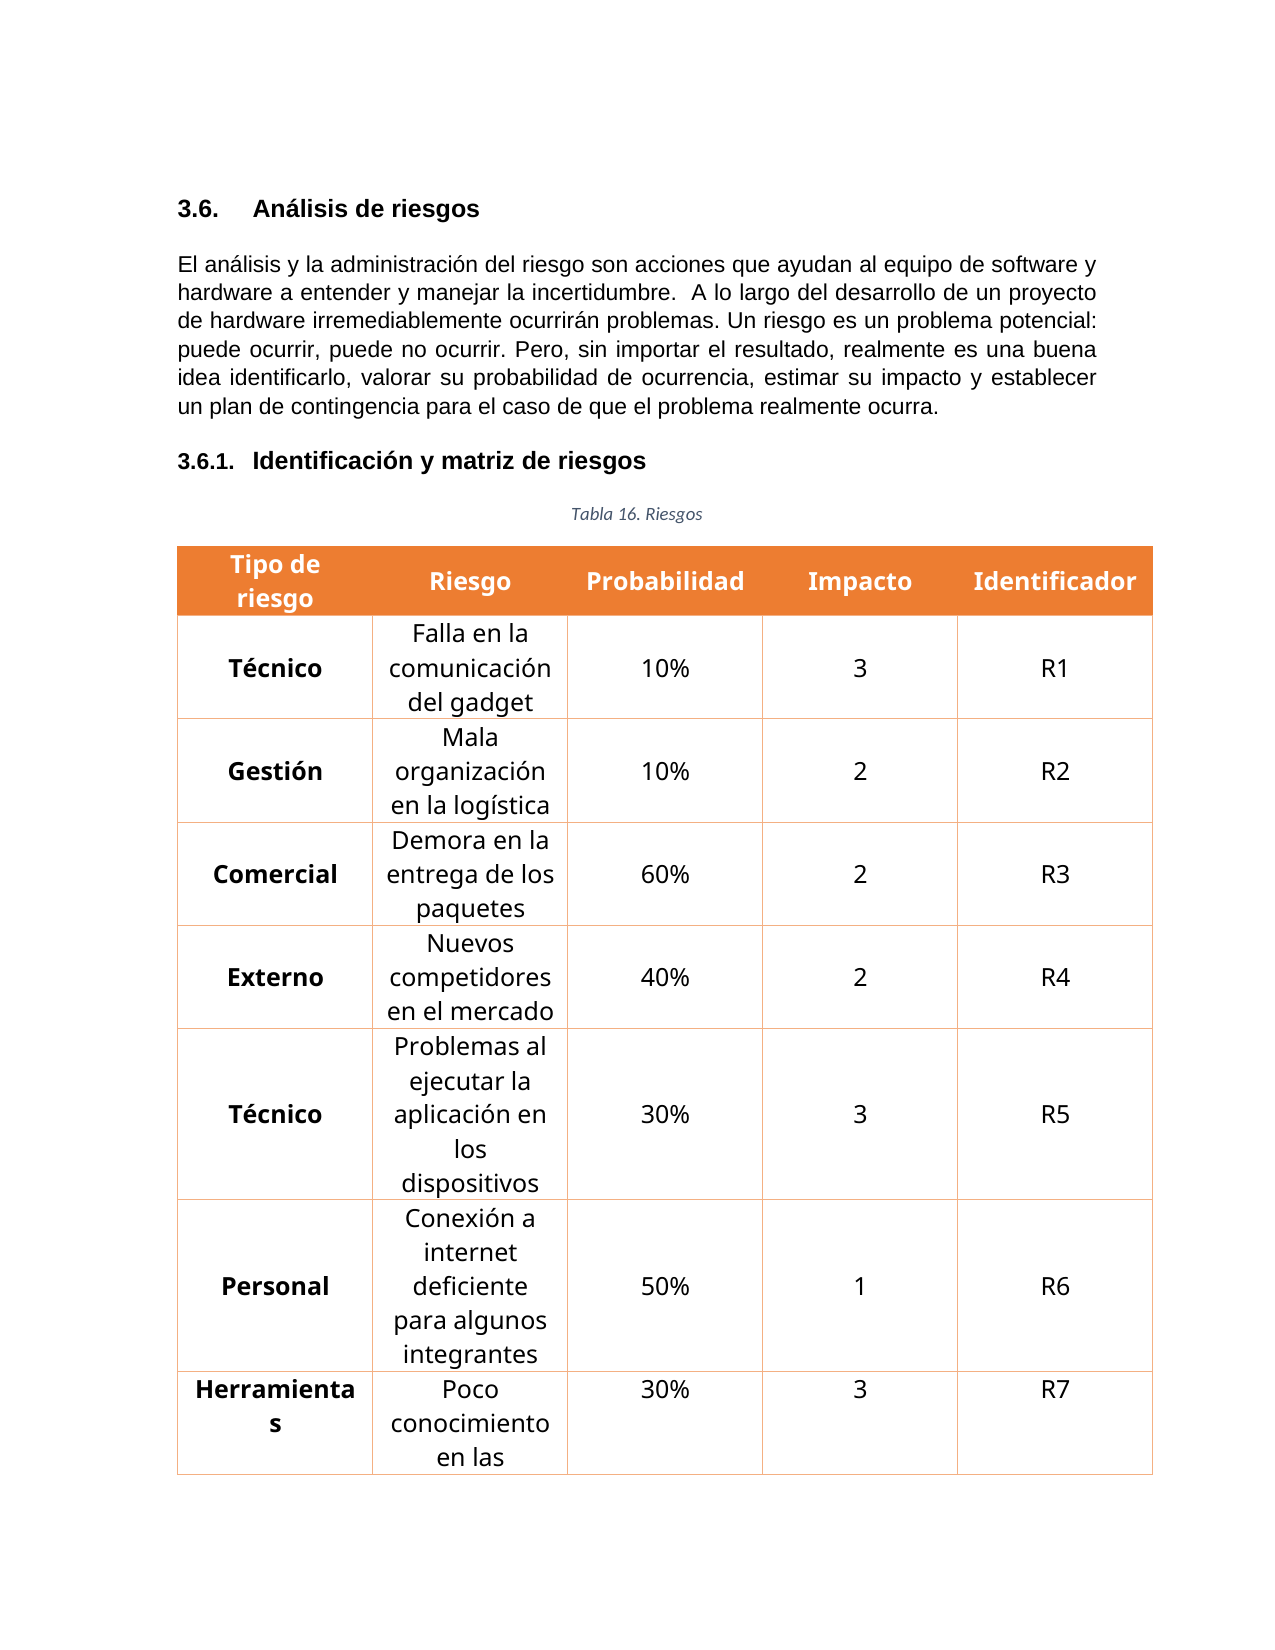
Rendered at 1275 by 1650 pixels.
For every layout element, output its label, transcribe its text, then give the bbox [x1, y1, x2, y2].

table_cell Técnico [178, 616, 372, 718]
table_cell Externo [178, 926, 372, 1028]
table_cell R3 [958, 823, 1152, 925]
table_cell Gestión [178, 719, 372, 822]
table_cell Mala organización en la logística [373, 719, 567, 822]
table_cell Comercial [178, 823, 372, 925]
table_cell 1 [763, 1200, 957, 1371]
table_cell Falla en la comunicación del gadget [373, 616, 567, 718]
table_cell Herramientas [178, 1372, 372, 1474]
table_cell R7 [958, 1372, 1152, 1474]
table_cell Nuevos competidores en el mercado [373, 926, 567, 1028]
table_header Probabilidad [568, 547, 762, 615]
table_cell 40% [568, 926, 762, 1028]
table_cell R6 [958, 1200, 1152, 1371]
subtitle Análisis de riesgos [177, 194, 1098, 223]
table_cell 3 [763, 1372, 957, 1474]
table_cell R4 [958, 926, 1152, 1028]
table_header Riesgo [373, 547, 567, 615]
table_cell R2 [958, 719, 1152, 822]
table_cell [373, 1372, 567, 1474]
table_cell 30% [568, 1029, 762, 1199]
table_cell 60% [568, 823, 762, 925]
text Tabla 16. Riesgos [177, 502, 1098, 525]
table_cell 30% [568, 1372, 762, 1474]
table_cell R5 [958, 1029, 1152, 1199]
table_cell 2 [763, 719, 957, 822]
table_cell 3 [763, 1029, 957, 1199]
table_cell 3 [763, 616, 957, 718]
table_cell 50% [568, 1200, 762, 1371]
table_cell 10% [568, 719, 762, 822]
table_cell Problemas al ejecutar la aplicación en los dispositivos [373, 1029, 567, 1199]
table_cell Demora en la entrega de los paquetes [373, 823, 567, 925]
table_cell Conexión a internet deficiente para algunos integrantes [373, 1200, 567, 1371]
subtitle Identificación y matriz de riesgos [177, 446, 1098, 475]
table_header Impacto [763, 547, 957, 615]
table_cell Técnico [178, 1029, 372, 1199]
table_header Identificador [958, 547, 1152, 615]
table_cell 10% [568, 616, 762, 718]
text El análisis y la administración del riesgo son acciones que ayudan al equipo de software y hardware a entender y manejar la incertidumbre. A lo largo del desarrollo de un proyecto de hardware irremediablemente ocurrirán problemas. Un riesgo es un problema potencial: puede ocurrir, puede no ocurrir. Pero, sin importar el resultado, realmente es una buena idea identificarlo, valorar su probabilidad de ocurrencia, estimar su impacto y establecer un plan de contingencia para el caso de que el problema realmente ocurra. [177, 251, 1098, 419]
table_header Tipo de riesgo [178, 547, 372, 615]
table_cell 2 [763, 926, 957, 1028]
table_cell 2 [763, 823, 957, 925]
table_cell R1 [958, 616, 1152, 718]
table_cell Personal [178, 1200, 372, 1371]
